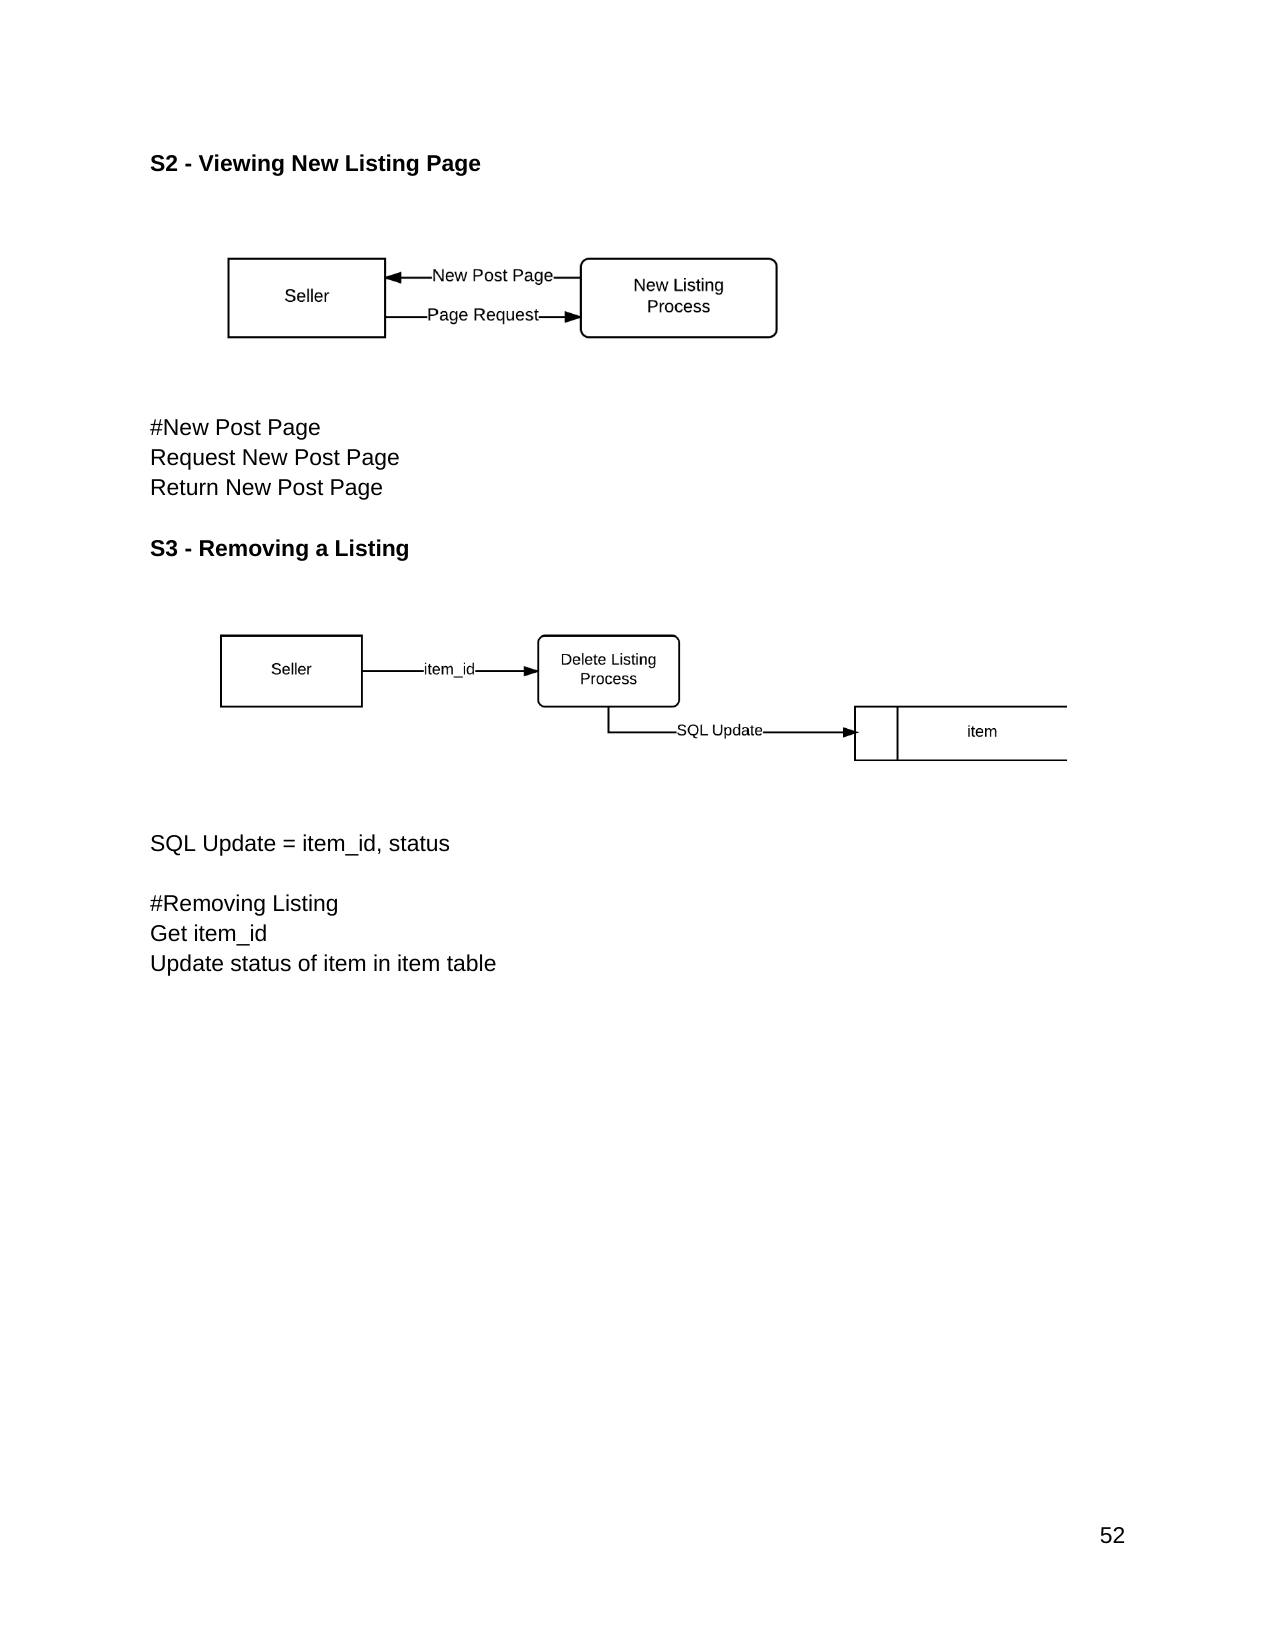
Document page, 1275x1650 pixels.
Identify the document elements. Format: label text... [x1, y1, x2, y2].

text Update status of item in item table [150, 950, 1125, 977]
text S2 - Viewing New Listing Page [150, 150, 1125, 176]
picture [150, 564, 1122, 826]
text #Removing Listing [150, 890, 1125, 916]
text S3 - Removing a Listing [150, 504, 1125, 561]
text #New Post Page [150, 414, 1125, 440]
text SQL Update = item_id, status [150, 829, 1125, 856]
text Return New Post Page [150, 474, 1125, 501]
text Request New Post Page [150, 444, 1125, 470]
text Get item_id [150, 920, 1125, 947]
picture [150, 180, 1108, 410]
